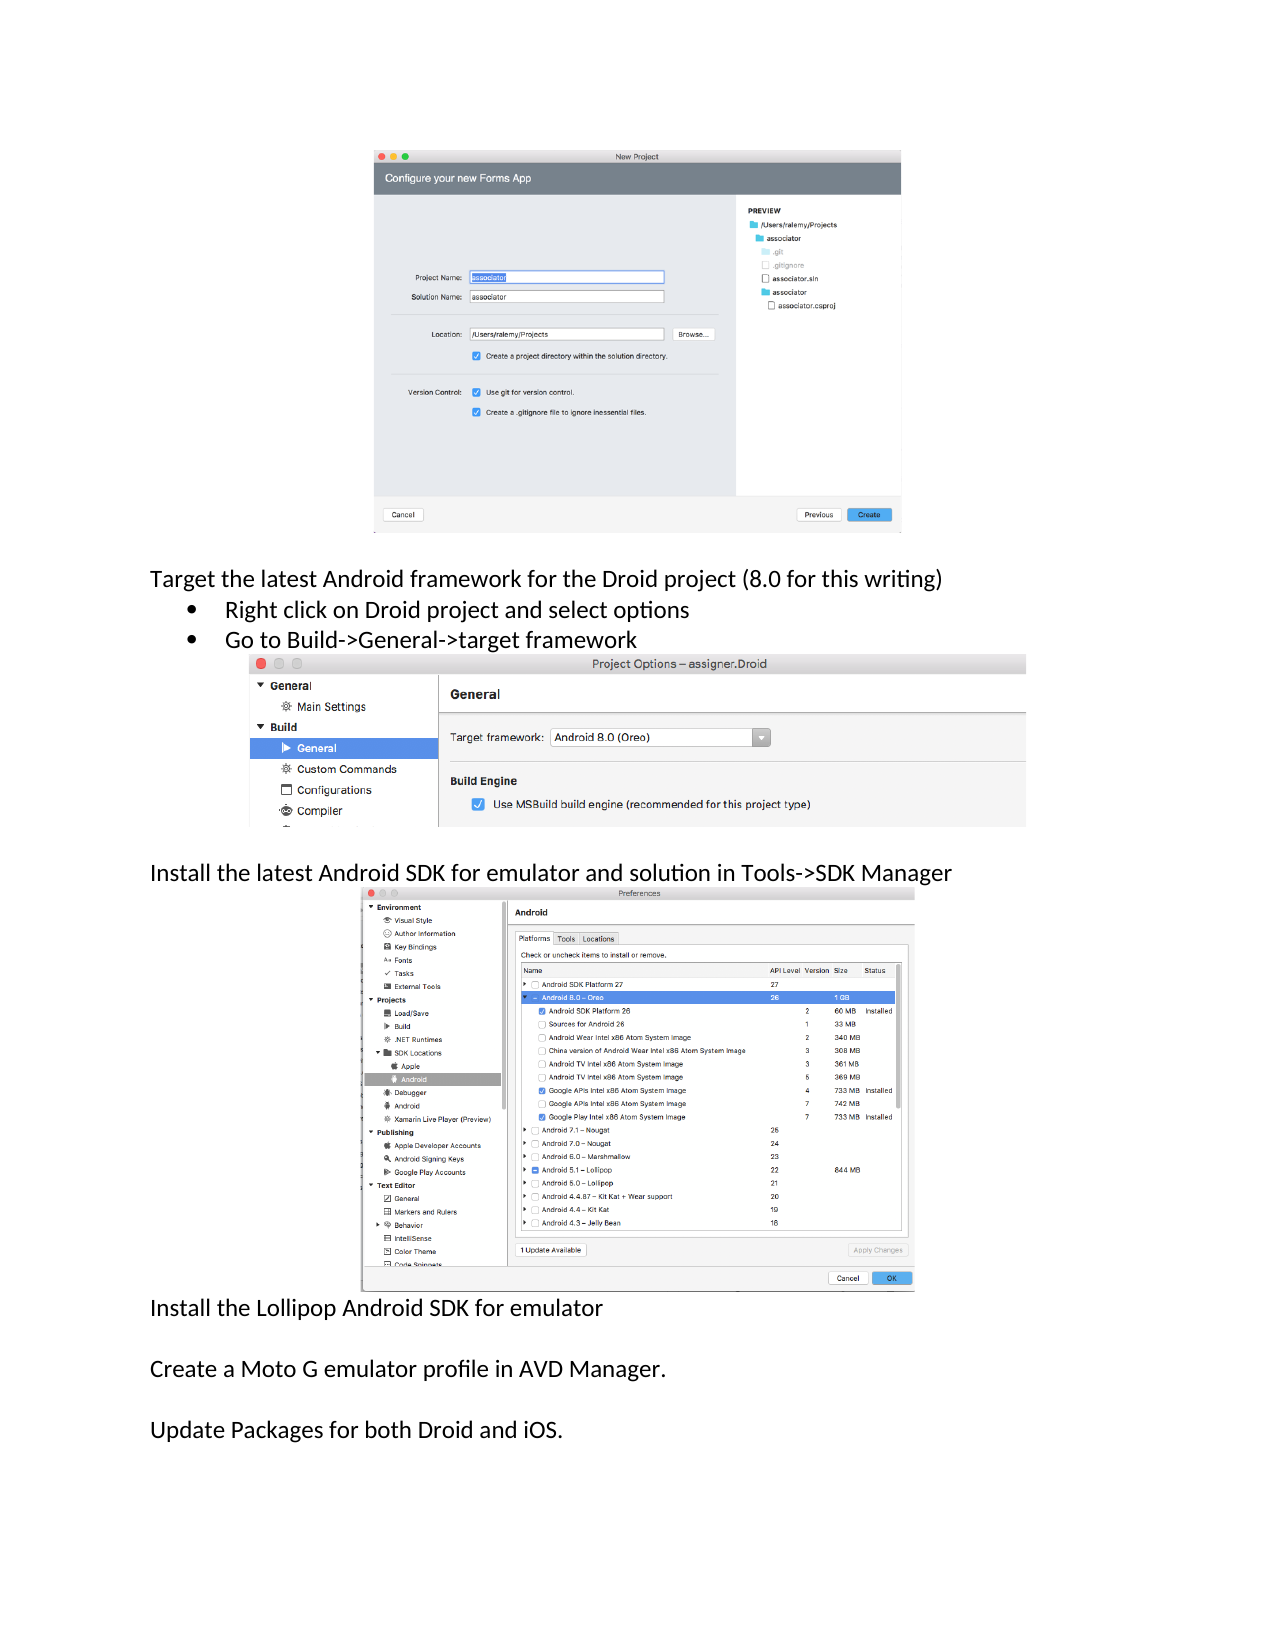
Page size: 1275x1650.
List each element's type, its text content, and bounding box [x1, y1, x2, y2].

picture [360, 887, 915, 1292]
text Create a Moto G emulator profile in AVD Manager. [150, 1353, 1125, 1383]
text Install the Lollipop Android SDK for emulator [150, 1292, 1125, 1322]
picture [373, 150, 902, 533]
text Target the latest Android framework for the Droid project (8.0 for this writing) [150, 563, 1125, 594]
list Right click on Droid project and select options [187, 594, 1125, 624]
text Update Packages for both Droid and iOS. [150, 1414, 1125, 1444]
text Install the latest Android SDK for emulator and solution in Tools->SDK Manager [150, 857, 1125, 887]
picture [248, 654, 1027, 827]
list Go to Build->General->target framework [187, 624, 1125, 655]
